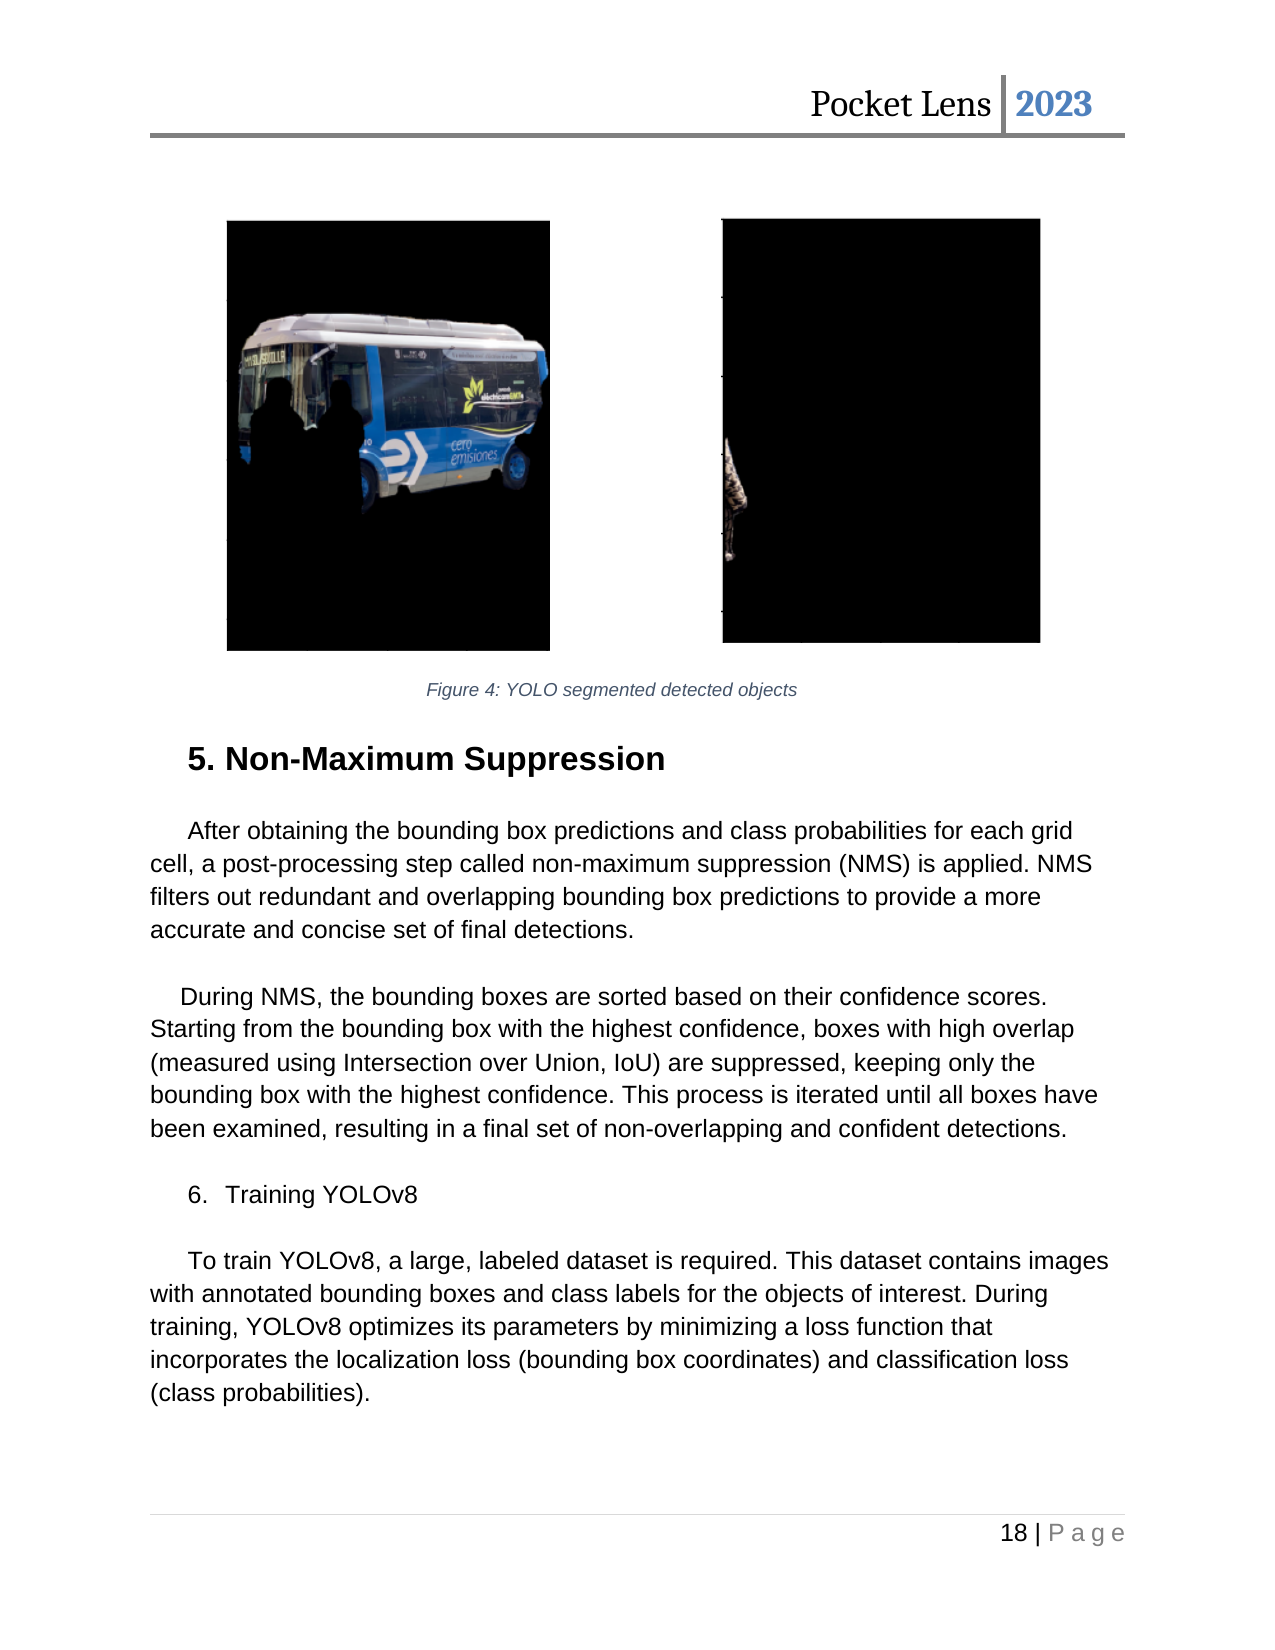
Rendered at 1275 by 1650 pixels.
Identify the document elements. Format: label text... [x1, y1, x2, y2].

picture [721, 216, 1041, 643]
picture [226, 217, 550, 651]
text After obtaining the bounding box predictions and class probabilities for each grid cell, a post-processing step called non-maximum suppression (NMS) is applied. NMS filters out redundant and overlapping bounding box predictions to provide a more accurate and concise set of final detections. [150, 816, 1125, 944]
text To train YOLOv8, a large, labeled dataset is required. This dataset contains images with annotated bounding boxes and class labels for the objects of interest. During training, YOLOv8 optimizes its parameters by minimizing a loss function that incorporates the localization loss (bounding box coordinates) and classification loss (class probabilities). [150, 1246, 1125, 1406]
list Training YOLOv8 [187, 1179, 1125, 1208]
text During NMS, the bounding boxes are sorted based on their confidence scores. Starting from the bounding box with the highest confidence, boxes with high overlap (measured using Intersection over Union, IoU) are suppressed, keeping only the bounding box with the highest confidence. This process is iterated until all boxes have been examined, resulting in a final set of non-overlapping and confident detections. [150, 981, 1125, 1142]
subtitle Non-Maximum Suppression [187, 739, 1125, 778]
